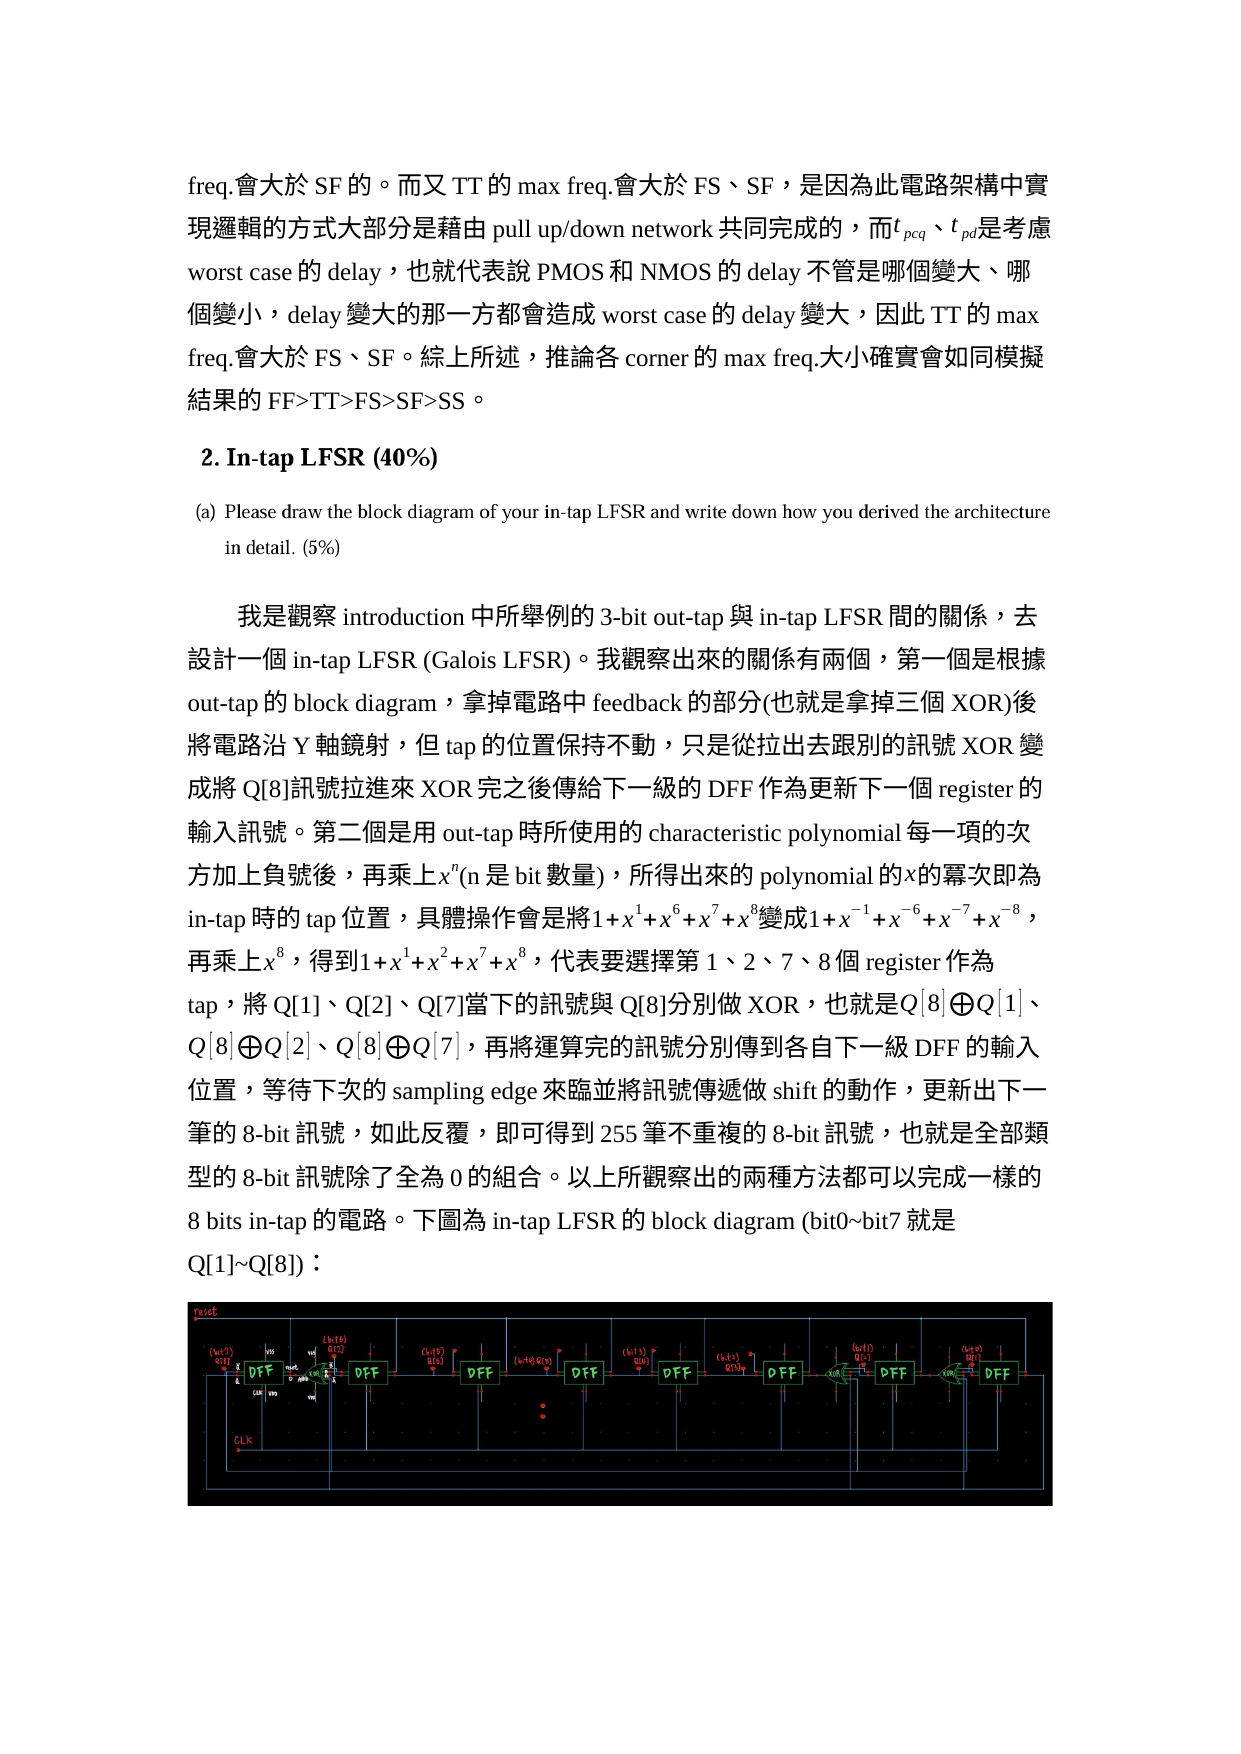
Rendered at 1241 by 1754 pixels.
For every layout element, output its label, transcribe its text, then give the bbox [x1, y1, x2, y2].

picture [187, 498, 1053, 557]
picture [187, 1302, 1053, 1506]
text 我是觀察introduction中所舉例的3-bit out-tap與in-tap LFSR間的關係，去設計一個in-tap LFSR (Galois LFSR)。我觀察出來的關係有兩個，第一個是根據out-tap的block diagram，拿掉電路中feedback的部分(也就是拿掉三個XOR)後將電路沿Y軸鏡射，但tap的位置保持不動，只是從拉出去跟別的訊號XOR變成將Q[8]訊號拉進來XOR完之後傳給下一級的DFF作為更新下一個register的輸入訊號。第二個是用out-tap時所使用的characteristic polynomial每一項的次方加上負號後，再乘上(n是bit數量)，所得出來的polynomial的的冪次即為in-tap時的tap位置，具體操作會是將變成，再乘上，得到，代表要選擇第1、2、7、8個register作為tap，將Q[1]、Q[2]、Q[7]當下的訊號與Q[8]分別做XOR，也就是、、，再將運算完的訊號分別傳到各自下一級DFF的輸入位置，等待下次的sampling edge來臨並將訊號傳遞做shift的動作，更新出下一筆的8-bit訊號，如此反覆，即可得到255筆不重複的8-bit訊號，也就是全部類型的8-bit訊號除了全為0的組合。以上所觀察出的兩種方法都可以完成一樣的8 bits in-tap的電路。下圖為in-tap LFSR的block diagram (bit0~bit7就是Q[1]~Q[8])： [187, 596, 1053, 1280]
picture [187, 439, 445, 475]
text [187, 164, 1053, 418]
